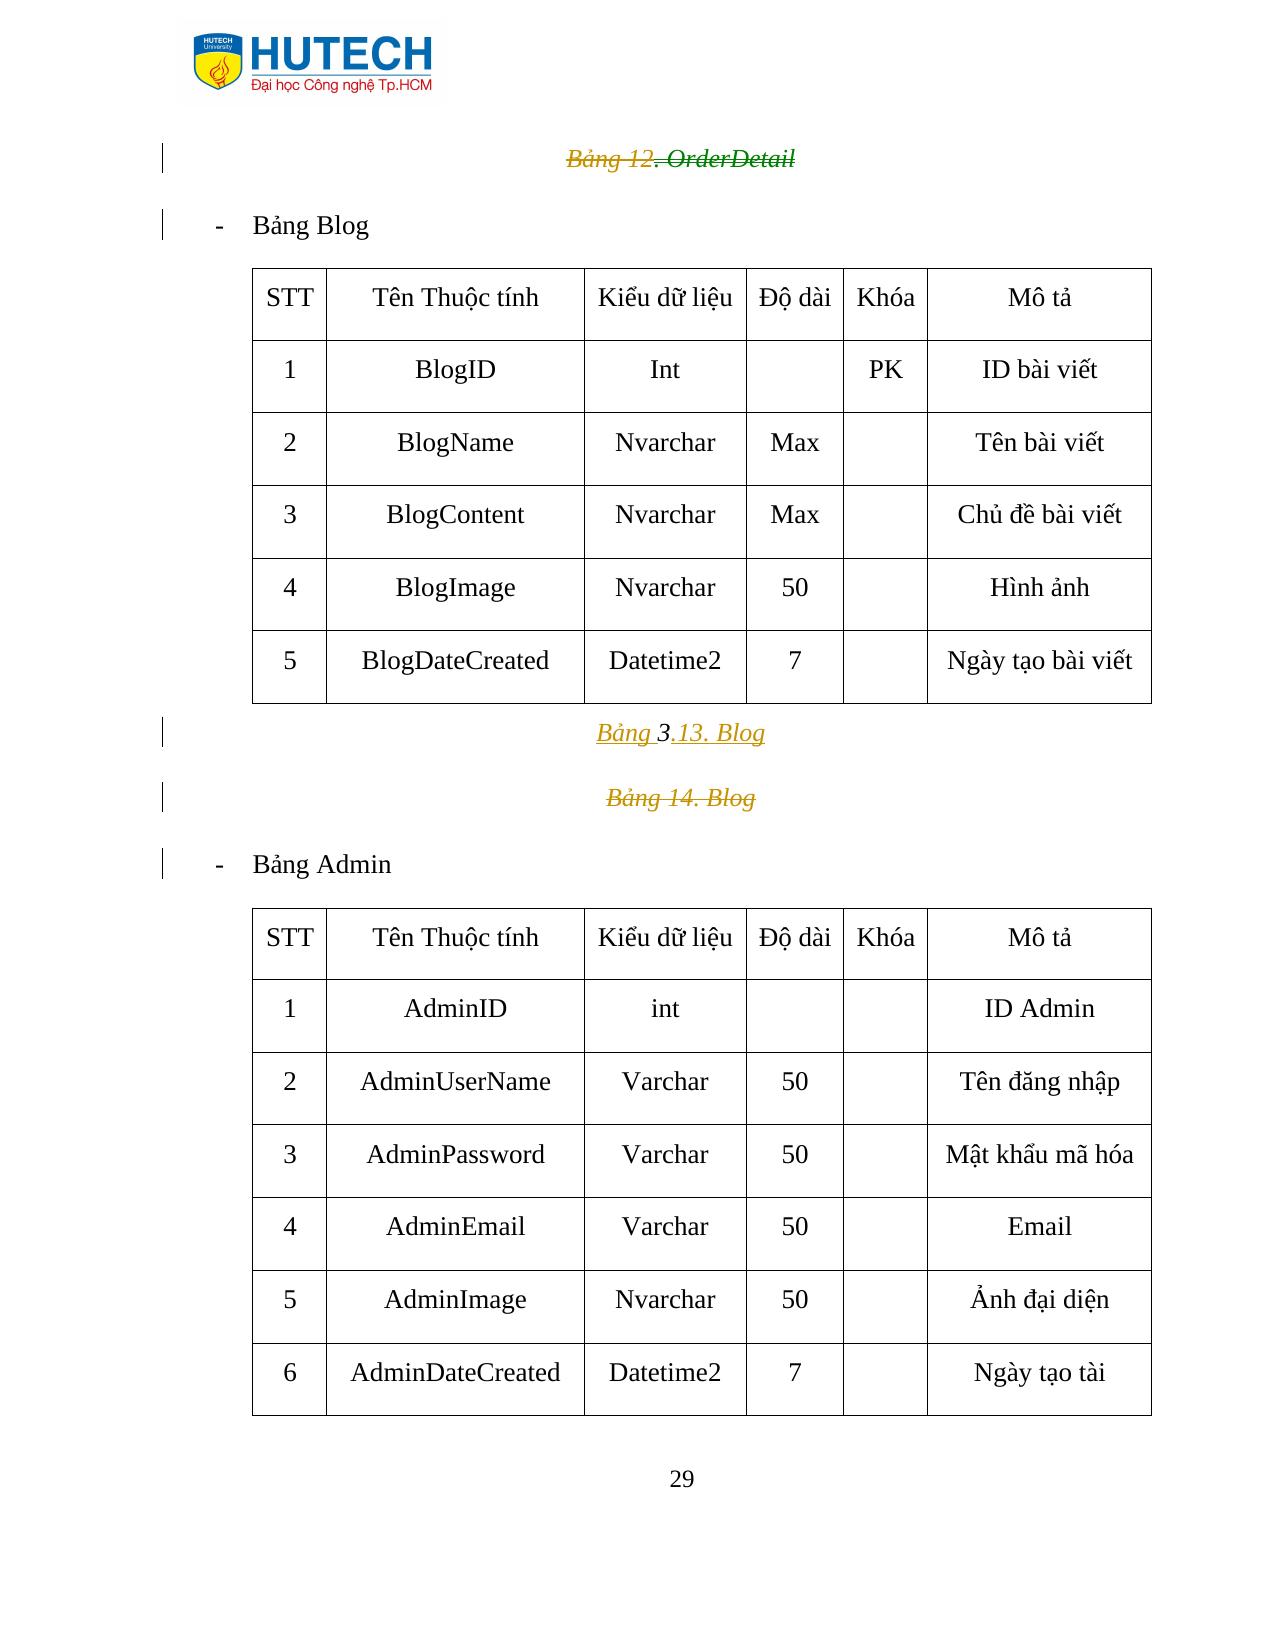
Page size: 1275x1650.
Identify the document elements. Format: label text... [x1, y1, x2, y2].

table_cell 50 [747, 559, 843, 630]
table_cell 5 [253, 631, 326, 703]
table_cell 2 [253, 413, 326, 485]
table_cell 7 [747, 1344, 843, 1415]
table_cell 4 [253, 559, 326, 630]
table_cell Ảnh đại diện [928, 1271, 1151, 1342]
table_cell [844, 486, 927, 558]
table_header STT [253, 269, 326, 339]
table_cell BlogName [327, 413, 584, 485]
table_cell Nvarchar [585, 413, 746, 485]
table_cell 50 [747, 1198, 843, 1270]
table_cell [844, 1198, 927, 1270]
table_cell Tên đăng nhập [928, 1053, 1151, 1124]
table_header Kiểu dữ liệu [585, 909, 746, 979]
table_cell Chủ đề bài viết [928, 486, 1151, 558]
table_cell AdminPassword [327, 1125, 584, 1197]
table_cell Hình ảnh [928, 559, 1151, 630]
list Bảng Admin [215, 848, 1186, 879]
table_header STT [253, 909, 326, 979]
table_cell BlogID [327, 341, 584, 412]
table_header Khóa [844, 269, 927, 339]
table_cell Email [928, 1198, 1151, 1270]
table_header Độ dài [747, 909, 843, 979]
table_cell 6 [253, 1344, 326, 1415]
table_cell ID bài viết [928, 341, 1151, 412]
table_cell 1 [253, 980, 326, 1052]
table_cell ID Admin [928, 980, 1151, 1052]
table_cell AdminUserName [327, 1053, 584, 1124]
table_cell AdminID [327, 980, 584, 1052]
table_header Mô tả [928, 269, 1151, 339]
table_cell [844, 1053, 927, 1124]
table_cell 3 [253, 1125, 326, 1197]
table_cell [844, 1271, 927, 1342]
table_cell Ngày tạo tài khoản [928, 1344, 1151, 1415]
table_cell AdminEmail [327, 1198, 584, 1270]
table_cell [844, 559, 927, 630]
table_cell [747, 341, 843, 412]
table_cell 5 [253, 1271, 326, 1342]
table_cell [747, 980, 843, 1052]
table_cell [844, 980, 927, 1052]
table_cell 50 [747, 1125, 843, 1197]
table_cell [844, 413, 927, 485]
table_cell 3 [253, 486, 326, 558]
table_cell Varchar [585, 1053, 746, 1124]
table_cell 4 [253, 1198, 326, 1270]
table_cell BlogDateCreated [327, 631, 584, 703]
picture [177, 19, 448, 107]
table_cell int [585, 980, 746, 1052]
table_cell AdminDateCreated [327, 1344, 584, 1415]
table_cell [844, 1344, 927, 1415]
table_cell [844, 631, 927, 703]
table_header Khóa [844, 909, 927, 979]
table_cell BlogContent [327, 486, 584, 558]
text 3 [177, 717, 1186, 747]
table_cell 7 [747, 631, 843, 703]
list Bảng Blog [215, 209, 1186, 240]
table_cell 2 [253, 1053, 326, 1124]
table_cell Max [747, 413, 843, 485]
table_cell 50 [747, 1053, 843, 1124]
table_cell BlogImage [327, 559, 584, 630]
table_cell Nvarchar [585, 559, 746, 630]
table_cell Nvarchar [585, 1271, 746, 1342]
table_cell Ngày tạo bài viết [928, 631, 1151, 703]
table_cell PK [844, 341, 927, 412]
table_cell Mật khẩu mã hóa [928, 1125, 1151, 1197]
table_header Mô tả [928, 909, 1151, 979]
table_cell 1 [253, 341, 326, 412]
table_cell Datetime2 [585, 1344, 746, 1415]
table_cell 50 [747, 1271, 843, 1342]
table_cell Varchar [585, 1125, 746, 1197]
table_cell Datetime2 [585, 631, 746, 703]
table_cell Max [747, 486, 843, 558]
table_cell Tên bài viết [928, 413, 1151, 485]
table_cell [844, 1125, 927, 1197]
table_header Kiểu dữ liệu [585, 269, 746, 339]
table_cell Int [585, 341, 746, 412]
table_header Độ dài [747, 269, 843, 339]
table_header Tên Thuộc tính [327, 909, 584, 979]
table_cell AdminImage [327, 1271, 584, 1342]
table_cell Nvarchar [585, 486, 746, 558]
table_header Tên Thuộc tính [327, 269, 584, 339]
table_cell Varchar [585, 1198, 746, 1270]
